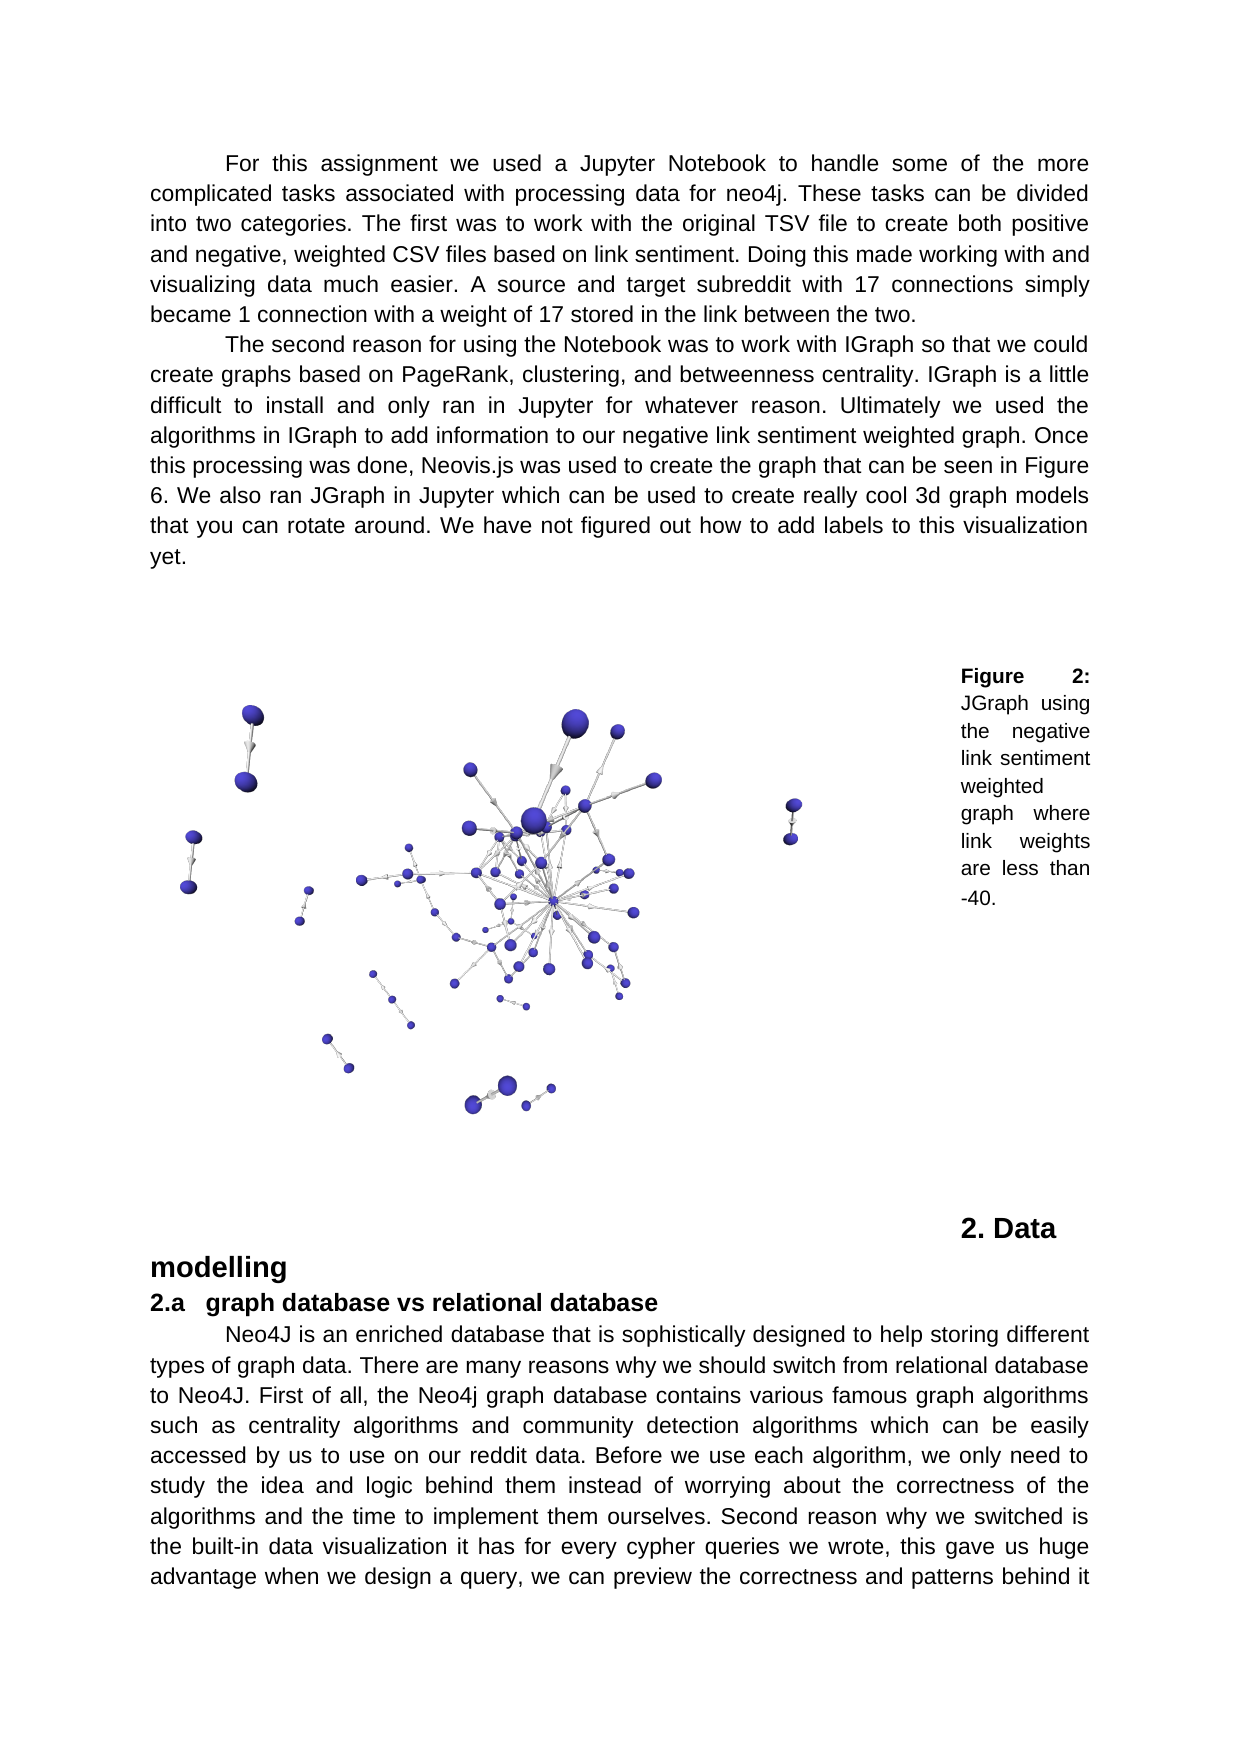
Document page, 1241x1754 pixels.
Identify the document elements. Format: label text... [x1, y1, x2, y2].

text 2. Data modelling [150, 1211, 1090, 1283]
text The second reason for using the Notebook was to work with IGraph so that we could create graphs based on PageRank, clustering, and betweenness centrality. IGraph is a little difficult to install and only ran in Jupyter for whatever reason. Ultimately we used the algorithms in IGraph to add information to our negative link sentiment weighted graph. Once this processing was done, Neovis.js was used to create the graph that can be seen in Figure 6. We also ran JGraph in Jupyter which can be used to create really cool 3d graph models that you can rotate around. We have not figured out how to add labels to this visualization yet. [150, 331, 1090, 569]
picture [65, 621, 942, 1205]
text Figure 2: JGraph using the negative link sentiment weighted graph where link weights are less than -40. [942, 663, 1090, 910]
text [150, 1321, 1090, 1589]
text 2.a graph database vs relational database [150, 1288, 1090, 1317]
text For this assignment we used a Jupyter Notebook to handle some of the more complicated tasks associated with processing data for neo4j. These tasks can be divided into two categories. The first was to work with the original TSV file to create both positive and negative, weighted CSV files based on link sentiment. Doing this made working with and visualizing data much easier. A source and target subreddit with 17 connections simply became 1 connection with a weight of 17 stored in the link between the two. [150, 150, 1090, 327]
